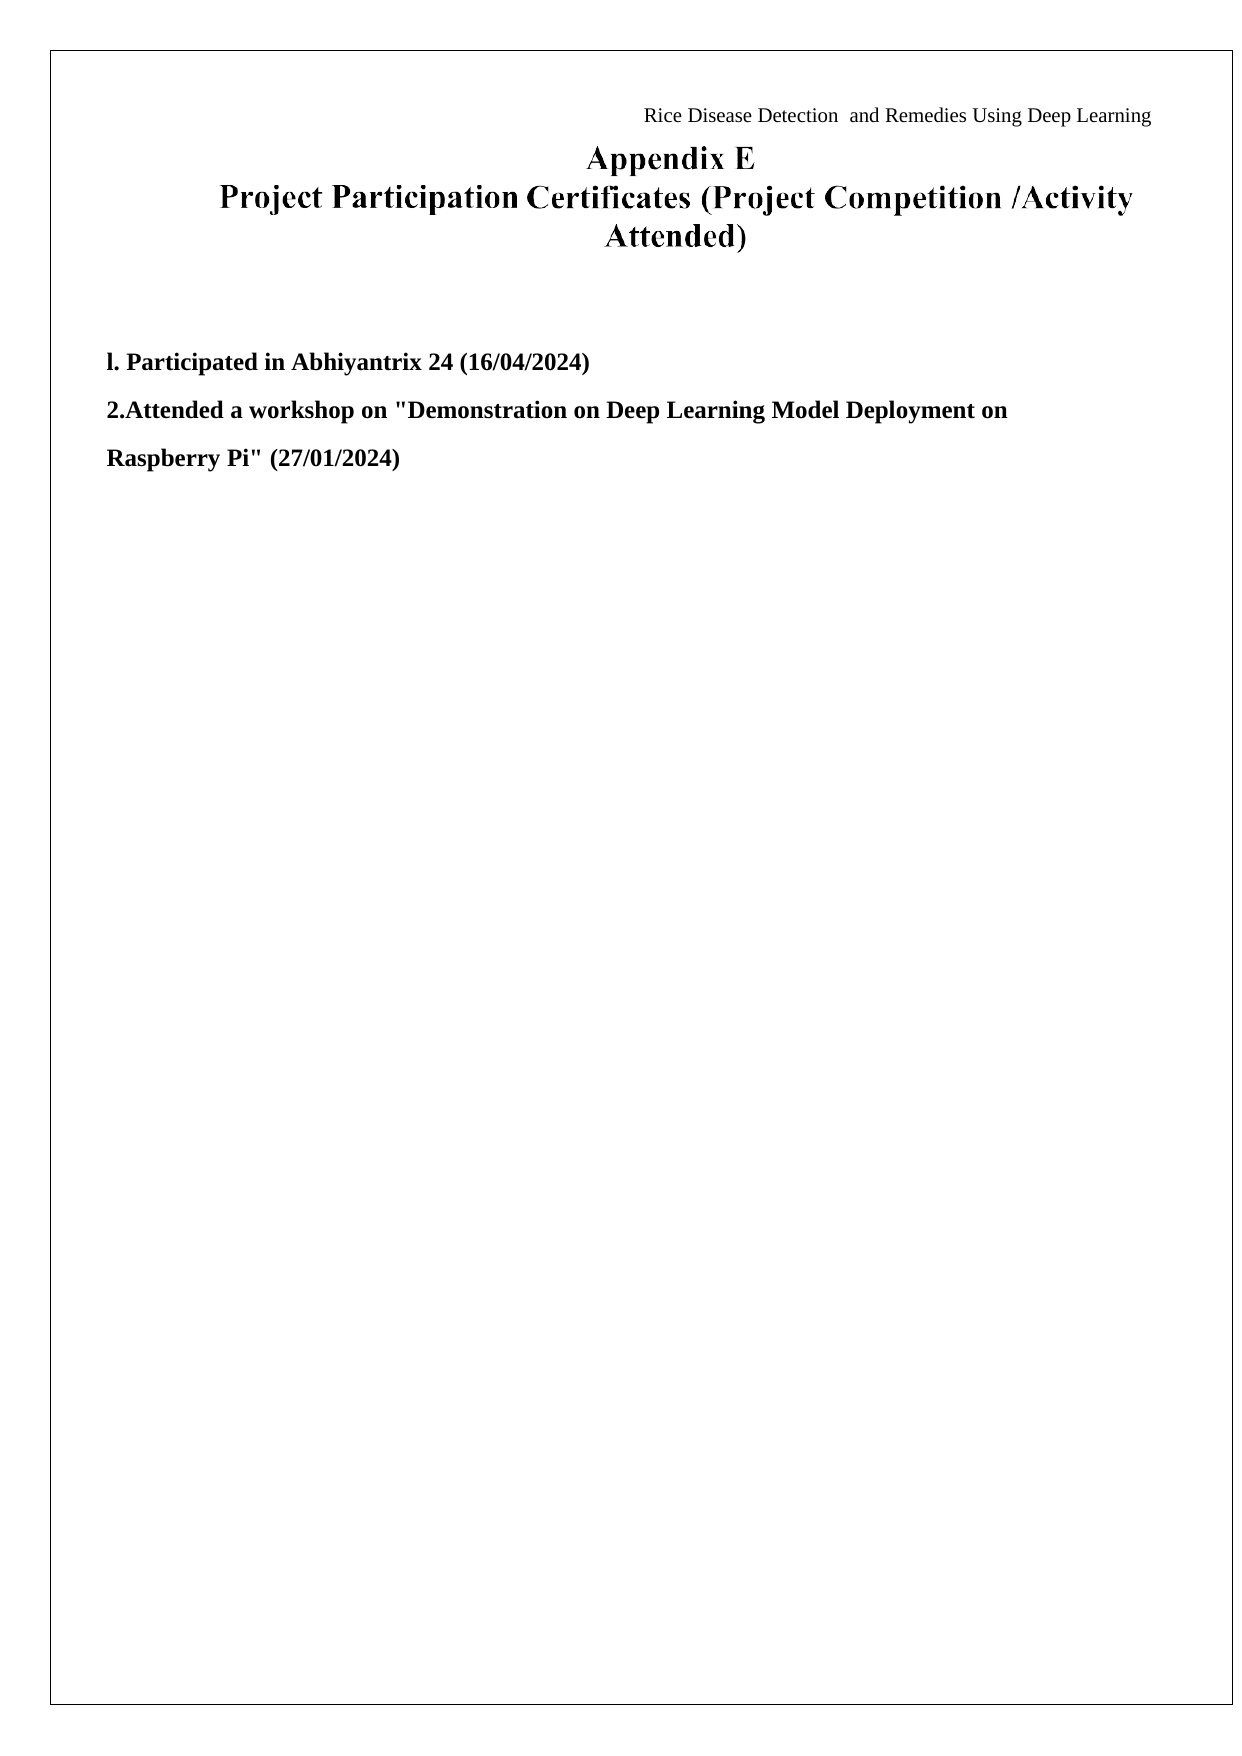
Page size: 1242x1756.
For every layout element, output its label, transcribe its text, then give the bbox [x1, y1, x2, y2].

picture [219, 185, 518, 215]
picture [527, 146, 1133, 253]
subtitle l. Participated in Abhiyantrix 24 (16/04/2024) [106, 347, 1232, 376]
text 2.Attended a workshop on "Demonstration on Deep Learning Model Deployment on Raspberry Pi" (27/01/2024) [106, 395, 1039, 472]
